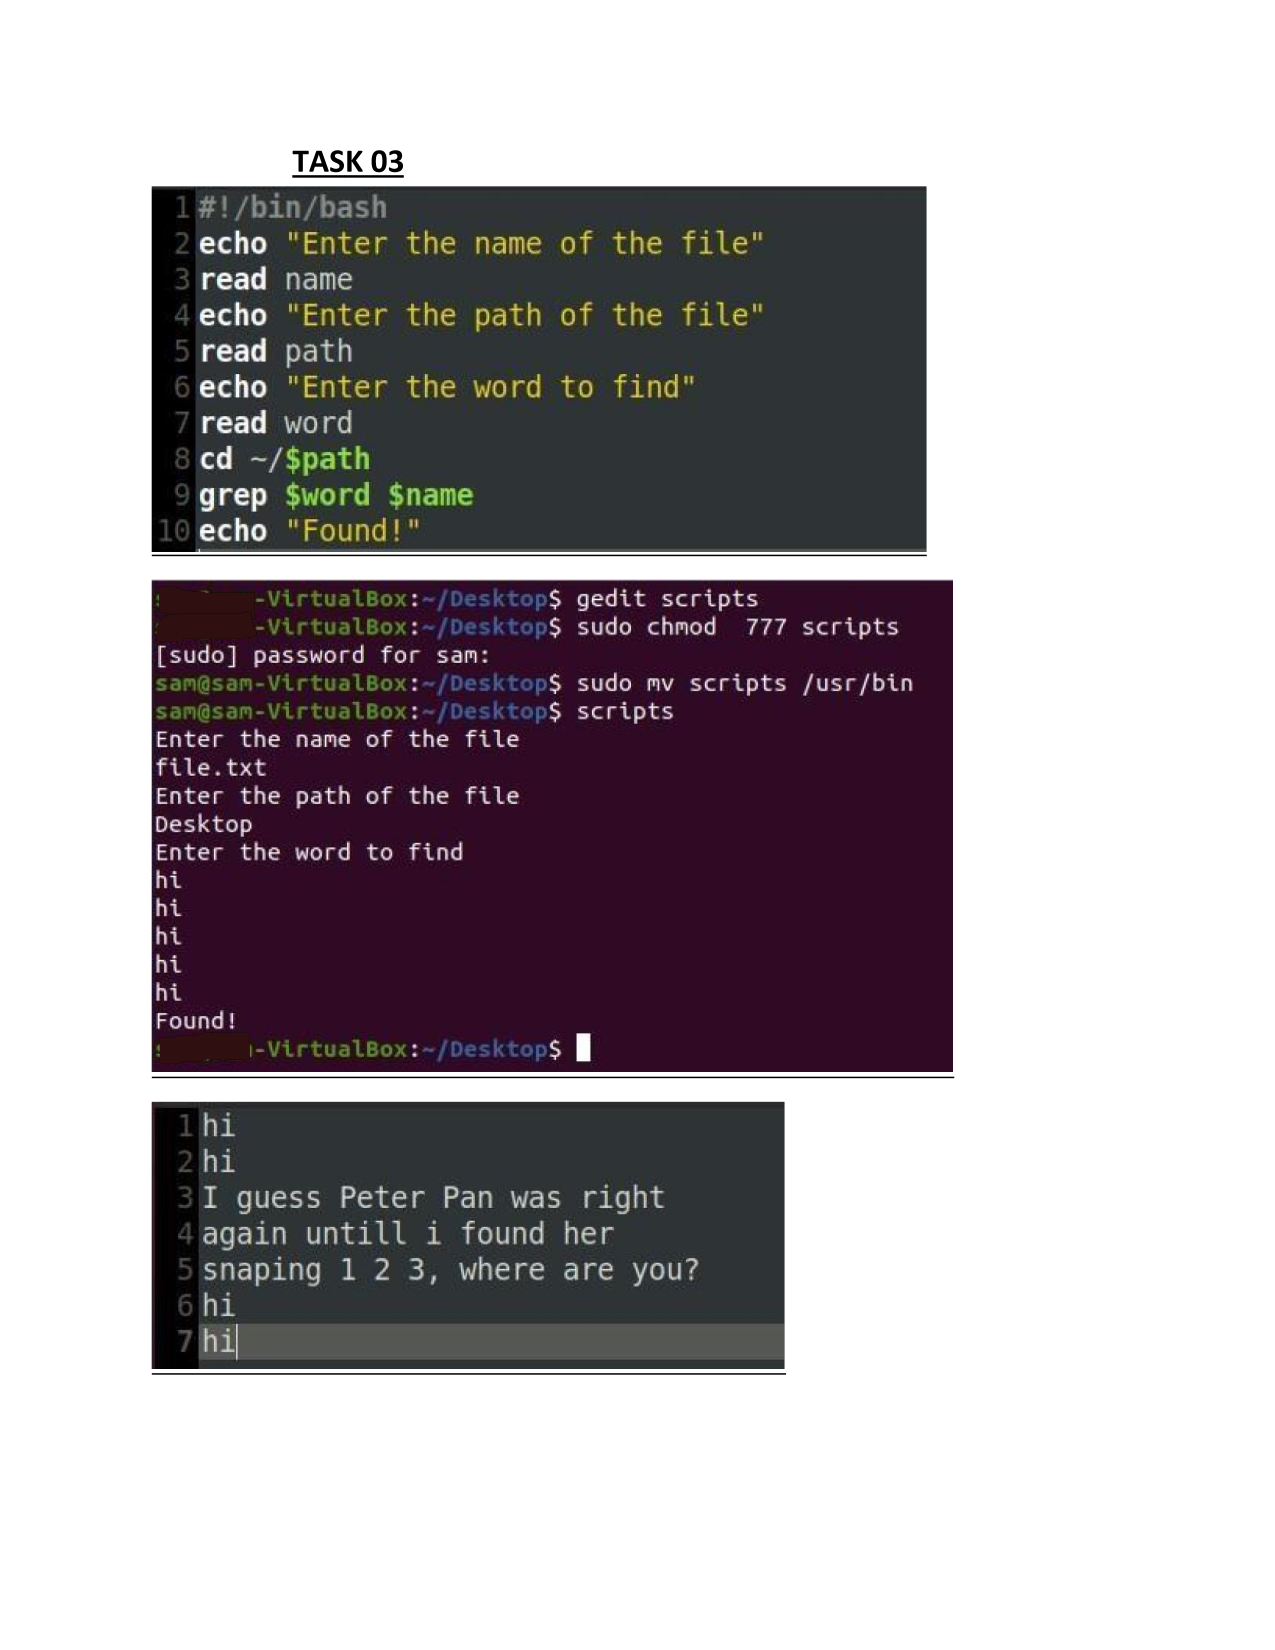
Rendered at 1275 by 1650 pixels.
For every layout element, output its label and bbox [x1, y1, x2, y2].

picture [150, 150, 955, 1375]
